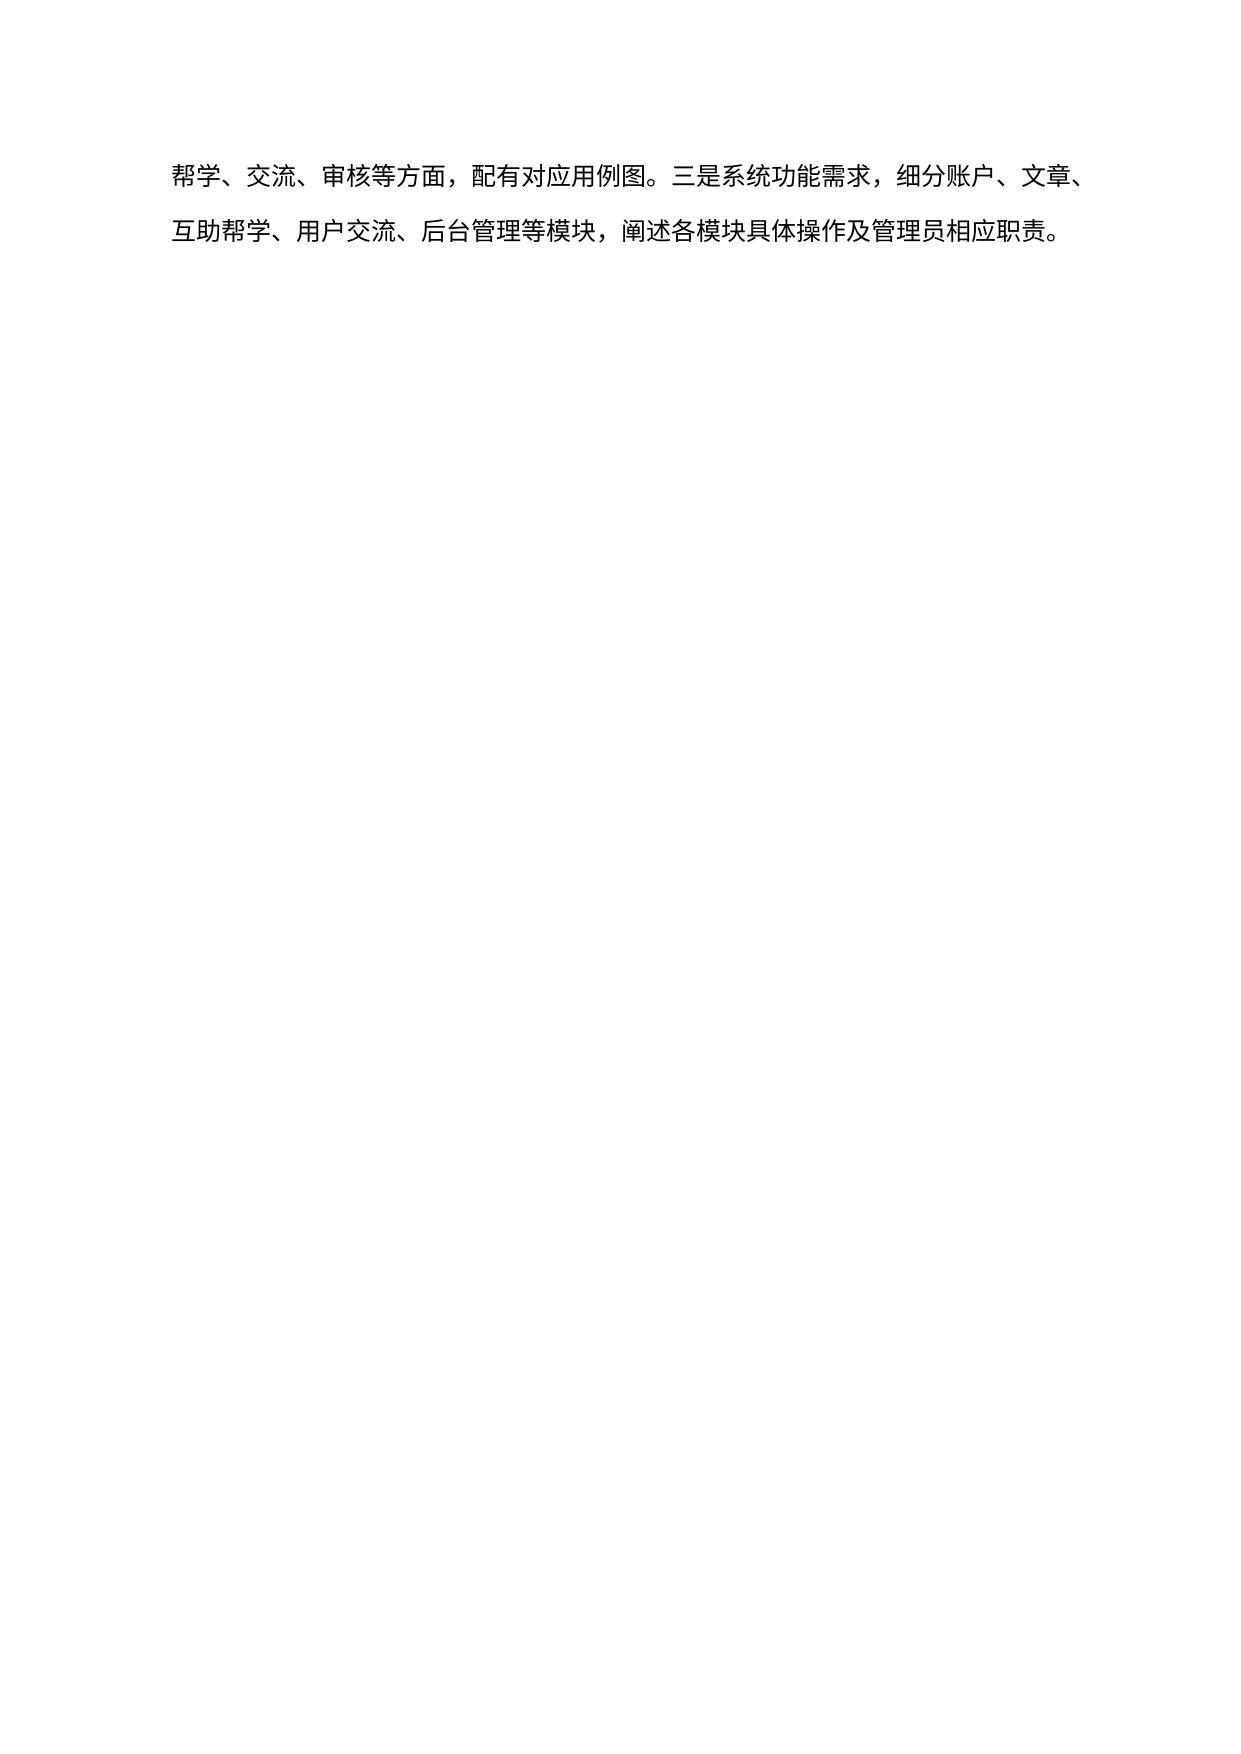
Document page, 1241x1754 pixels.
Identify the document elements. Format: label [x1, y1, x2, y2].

text [171, 193, 1098, 247]
